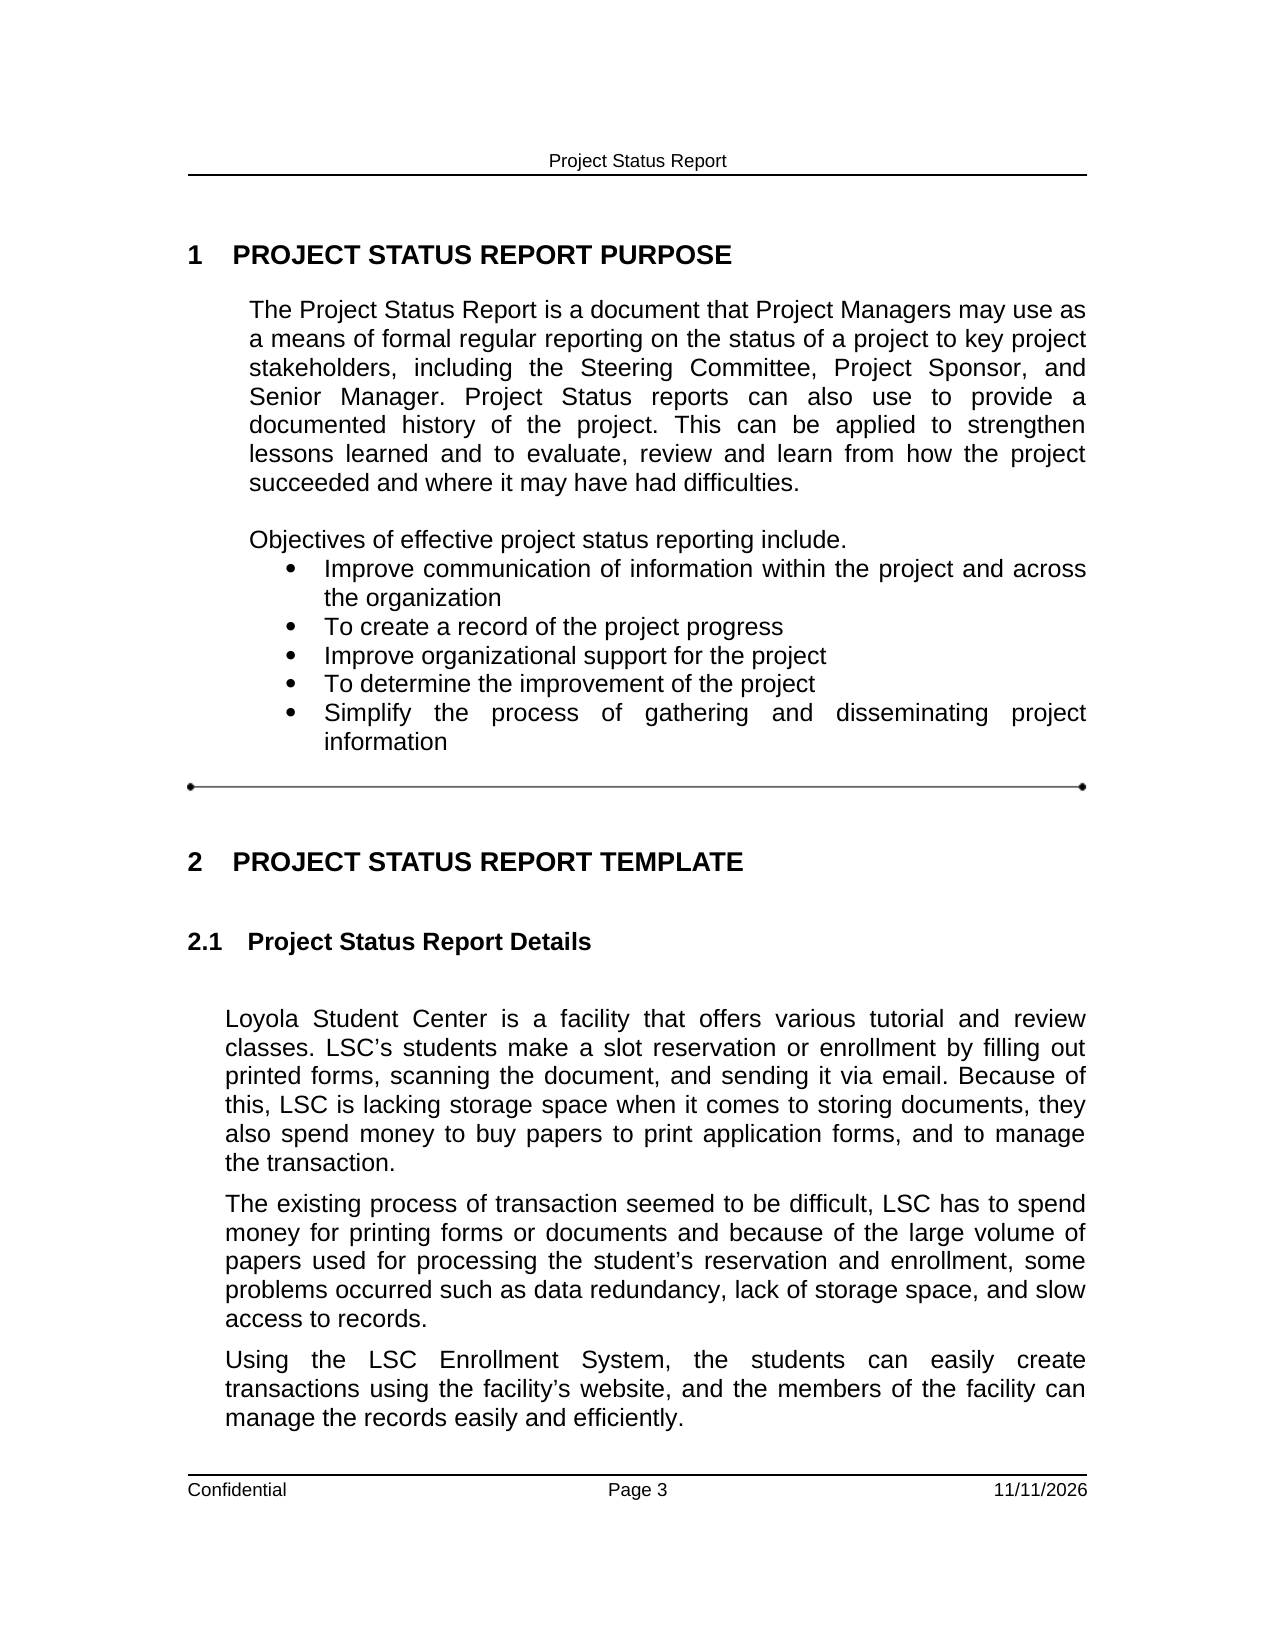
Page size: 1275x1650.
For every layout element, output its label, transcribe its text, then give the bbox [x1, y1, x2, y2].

text Using the LSC Enrollment System, the students can easily create transactions using the facility’s website, and the members of the facility can manage the records easily and efficiently. [225, 1345, 1087, 1431]
subtitle PROJECT STATUS REPORT TEMPLATE [187, 846, 1087, 877]
list To determine the improvement of the project [286, 669, 1087, 698]
text The Project Status Report is a document that Project Managers may use as a means of formal regular reporting on the status of a project to key project stakeholders, including the Steering Committee, Project Sponsor, and Senior Manager. Project Status reports can also use to provide a documented history of the project. This can be applied to strengthen lessons learned and to evaluate, review and learn from how the project succeeded and where it may have had difficulties. [249, 295, 1087, 497]
subtitle Project Status Report Details [187, 927, 1087, 956]
text The existing process of transaction seemed to be difficult, LSC has to spend money for printing forms or documents and because of the large volume of papers used for processing the student’s reservation and enrollment, some problems occurred such as data redundancy, lack of storage space, and slow access to records. [225, 1189, 1087, 1332]
text Loyola Student Center is a facility that offers various tutorial and review classes. LSC’s students make a slot reservation or enrollment by filling out printed forms, scanning the document, and sending it via email. Because of this, LSC is lacking storage space when it comes to storing documents, they also spend money to buy papers to print application forms, and to manage the transaction. [225, 981, 1087, 1176]
subtitle PROJECT STATUS REPORT PURPOSE [187, 239, 1087, 270]
list To create a record of the project progress [286, 612, 1087, 641]
list Improve communication of information within the project and across the organization [286, 554, 1087, 612]
list Simplify the process of gathering and disseminating project information [286, 698, 1087, 756]
picture [187, 780, 1088, 796]
text Objectives of effective project status reporting include. [249, 525, 1087, 554]
list Improve organizational support for the project [286, 641, 1087, 669]
